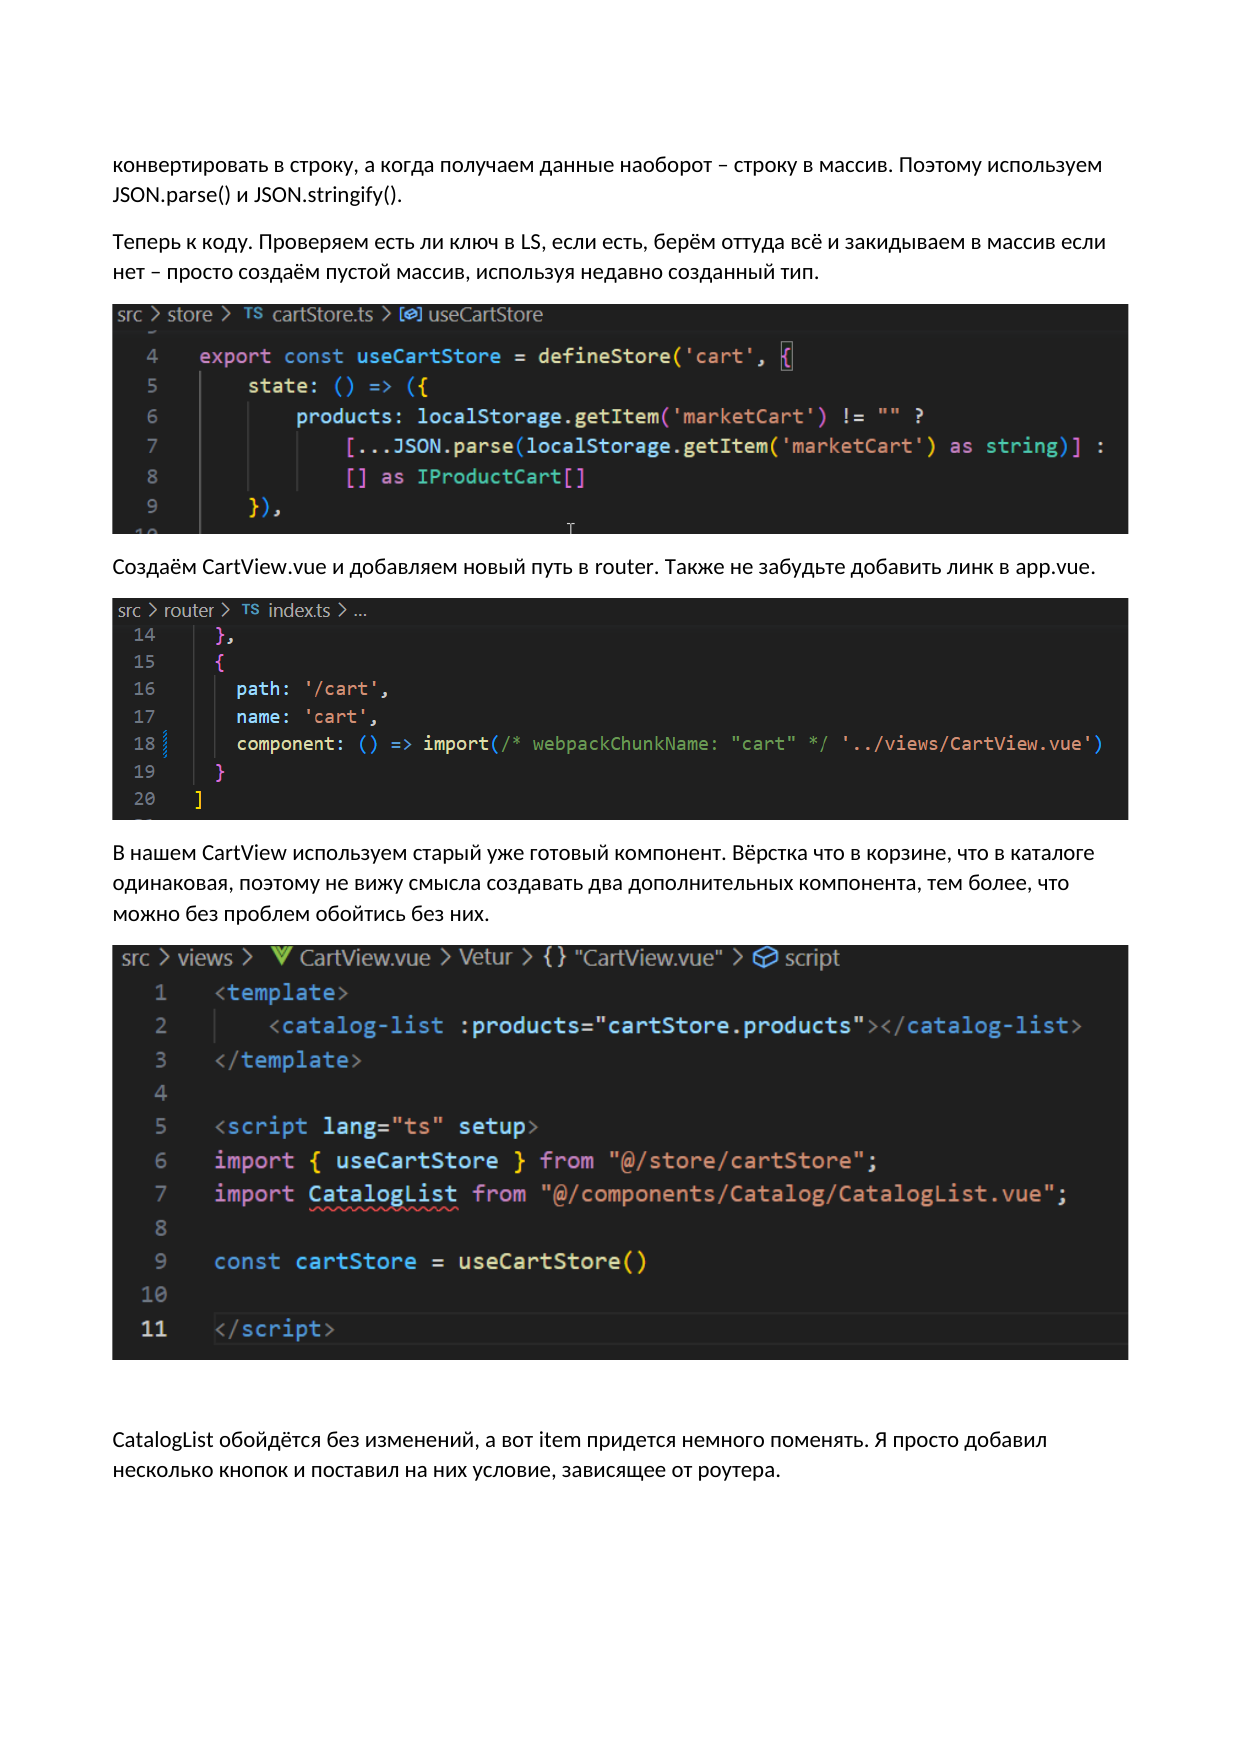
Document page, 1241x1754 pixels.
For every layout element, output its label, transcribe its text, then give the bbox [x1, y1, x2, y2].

picture [112, 598, 1129, 820]
picture [112, 945, 1129, 1360]
picture [112, 304, 1129, 534]
text В нашем CartView используем старый уже готовый компонент. Вёрстка что в корзине, что в каталоге одинаковая, поэтому не вижу смысла создавать два дополнительных компонента, тем более, что можно без проблем обойтись без них. [112, 838, 1128, 927]
text Теперь к коду. Проверяем есть ли ключ в LS, если есть, берём оттуда всё и закидываем в массив если нет – просто создаём пустой массив, используя недавно созданный тип. [112, 227, 1128, 285]
text Создаём CartView.vue и добавляем новый путь в router. Также не забудьте добавить линк в app.vue. [112, 552, 1128, 580]
text CatalogList обойдётся без изменений, а вот item придется немного поменять. Я просто добавил несколько кнопок и поставил на них условие, зависящее от роутера. [112, 1425, 1128, 1483]
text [112, 150, 1128, 208]
